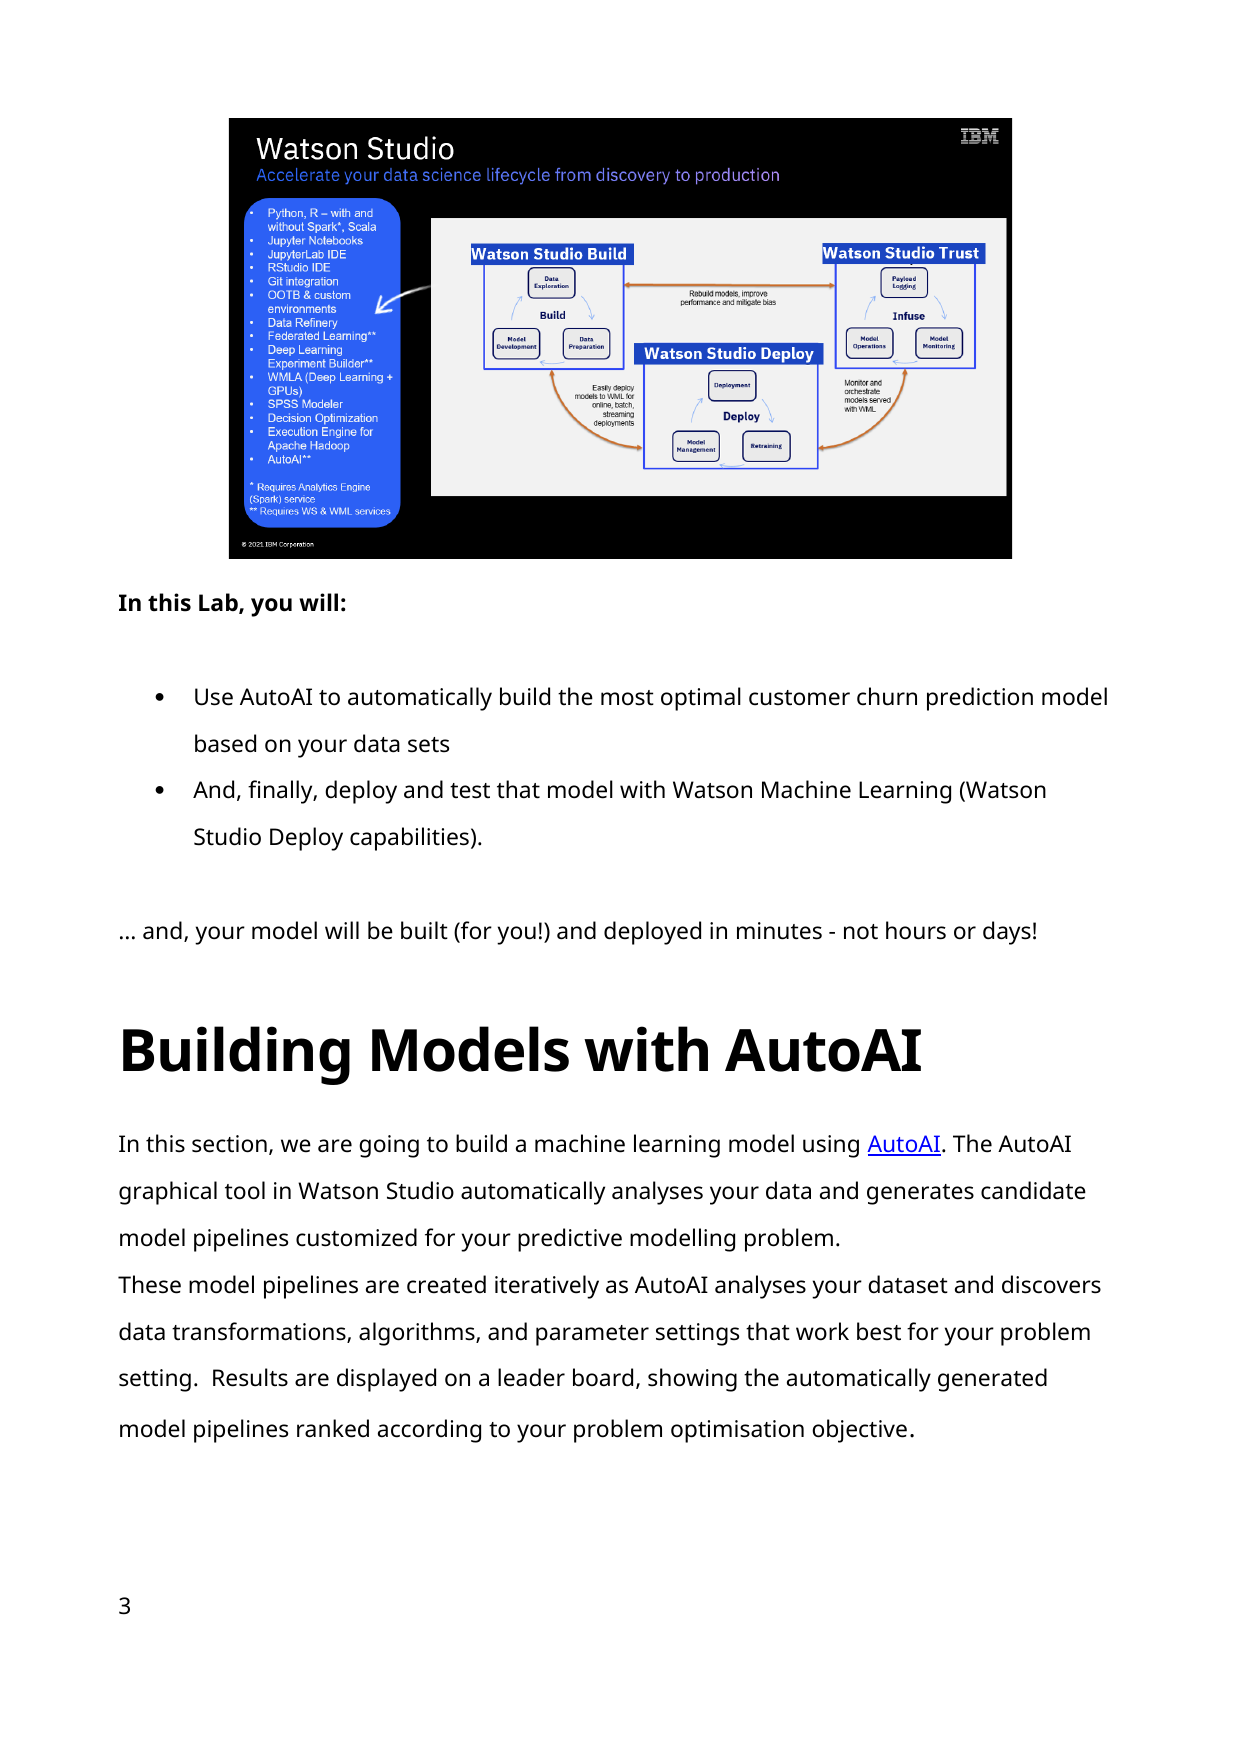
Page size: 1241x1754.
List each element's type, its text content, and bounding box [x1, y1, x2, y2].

picture [228, 118, 1013, 559]
title Building Models with AutoAI [118, 1009, 1122, 1088]
list Use AutoAI to automatically build the most optimal customer churn prediction model based on your data sets [156, 681, 1122, 759]
text … and, your model will be built (for you!) and deployed in minutes - not hours or days! [118, 915, 1122, 946]
text In this section, we are going to build a machine learning model using AutoAI. The AutoAI graphical tool in Watson Studio automatically analyses your data and generates candidate model pipelines customized for your predictive modelling problem. [118, 1128, 1122, 1253]
list And, finally, deploy and test that model with Watson Machine Learning (Watson Studio Deploy capabilities). [156, 774, 1122, 853]
text In this Lab, you will: [118, 587, 1122, 618]
text These model pipelines are created iteratively as AutoAI analyses your dataset and discovers data transformations, algorithms, and parameter settings that work best for your problem setting. Results are displayed on a leader board, showing the automatically generated model pipelines ranked according to your problem optimisation objective. [118, 1269, 1122, 1445]
